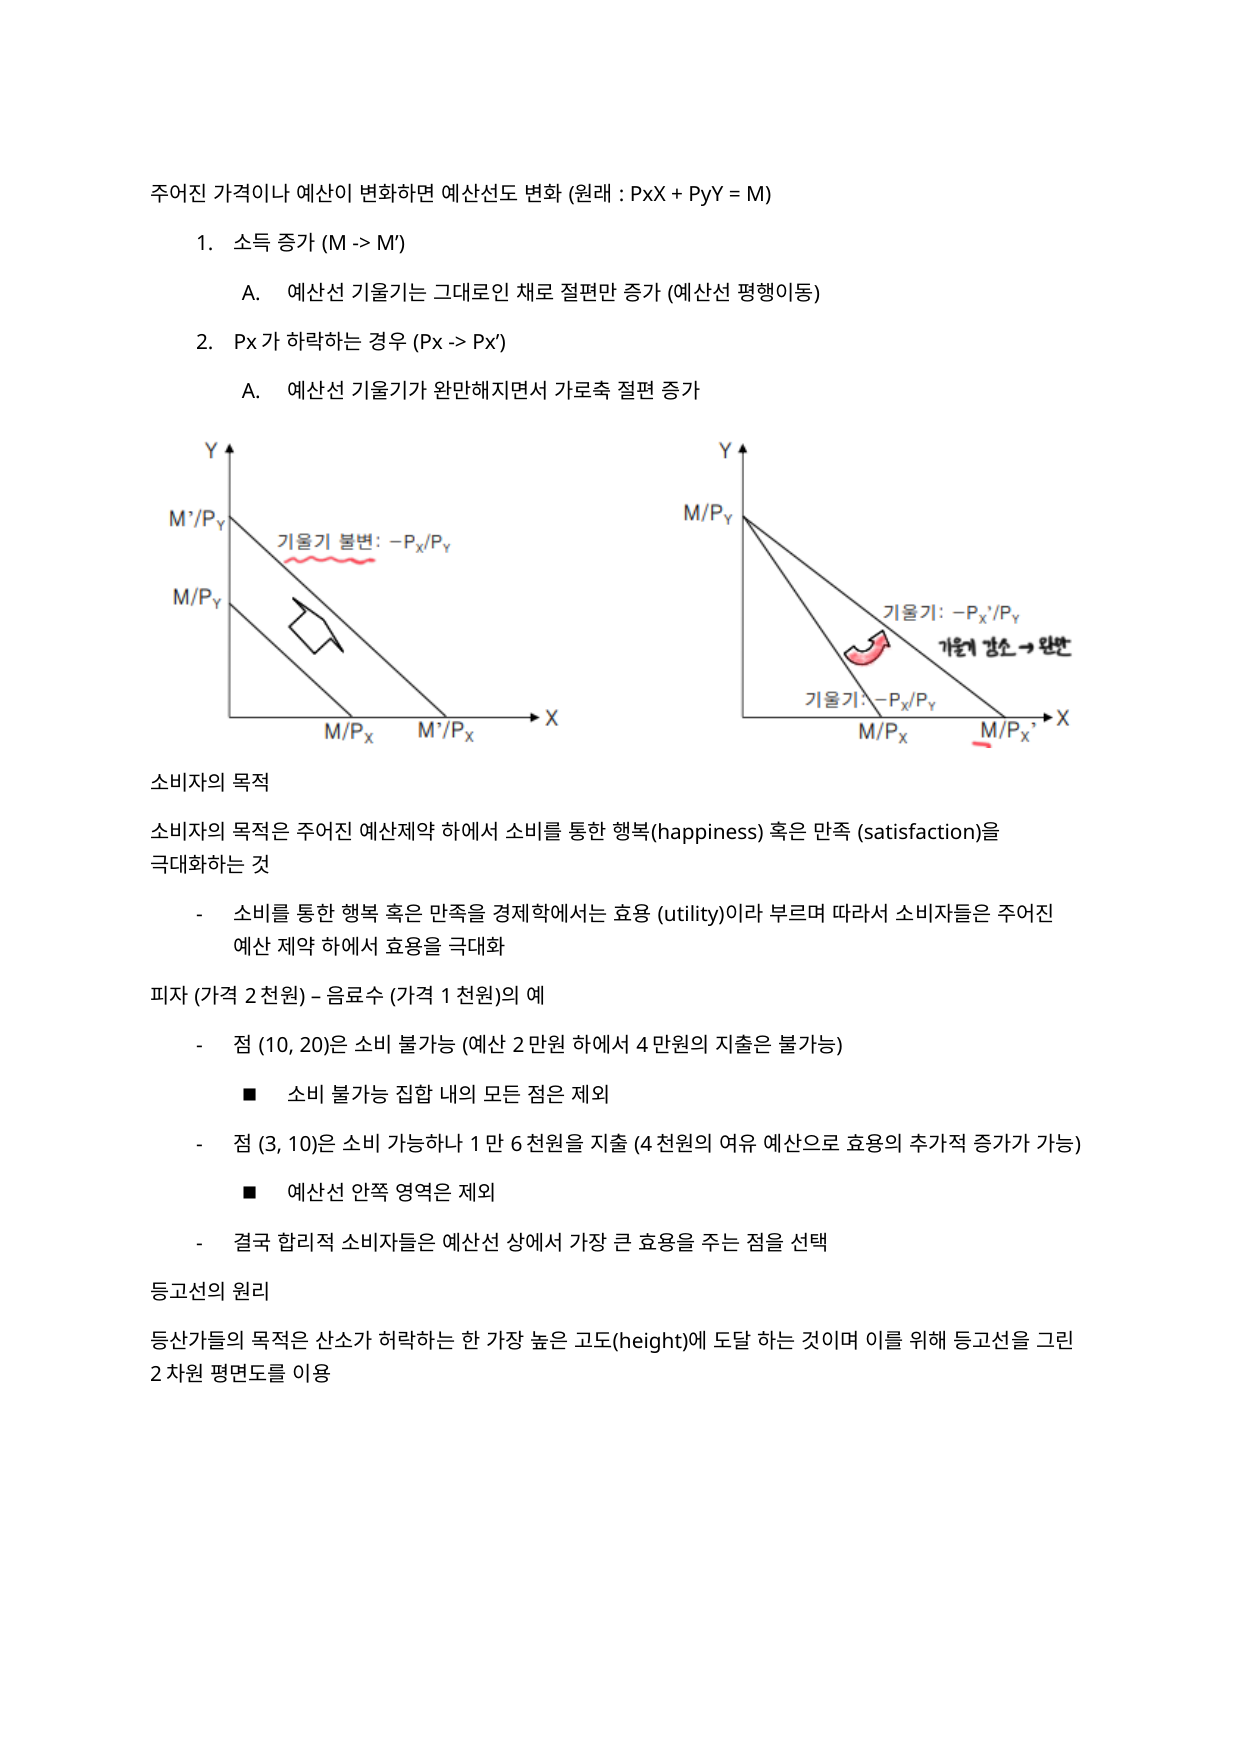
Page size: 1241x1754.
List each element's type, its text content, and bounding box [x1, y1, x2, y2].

list Px가 하락하는 경우 (Px -> Px’) [196, 325, 1090, 356]
list 소득 증가 (M -> M’) [196, 227, 1090, 257]
list 점 (3, 10)은 소비 가능하나 1만 6천원을 지출 (4천원의 여유 예산으로 효용의 추가적 증가가 가능) [196, 1127, 1090, 1158]
text 등산가들의 목적은 산소가 허락하는 한 가장 높은 고도(height)에 도달 하는 것이며 이를 위해 등고선을 그린 2차원 평면도를 이용 [150, 1324, 1090, 1388]
list 결국 합리적 소비자들은 예산선 상에서 가장 큰 효용을 주는 점을 선택 [196, 1226, 1090, 1256]
list 소비 불가능 집합 내의 모든 점은 제외 [242, 1078, 1090, 1108]
list 예산선 기울기가 완만해지면서 가로축 절편 증가 [242, 375, 1090, 405]
picture [150, 424, 1091, 748]
list 소비를 통한 행복 혹은 만족을 경제학에서는 효용 (utility)이라 부르며 따라서 소비자들은 주어진 예산 제약 하에서 효용을 극대화 [196, 897, 1090, 960]
text 피자 (가격 2천원) – 음료수 (가격 1천원)의 예 [150, 979, 1090, 1009]
list 점 (10, 20)은 소비 불가능 (예산 2만원 하에서 4만원의 지출은 불가능) [196, 1029, 1090, 1059]
text 소비자의 목적 [150, 766, 1090, 796]
list 예산선 기울기는 그대로인 채로 절편만 증가 (예산선 평행이동) [242, 276, 1090, 306]
text 등고선의 원리 [150, 1275, 1090, 1306]
list 예산선 안쪽 영역은 제외 [242, 1177, 1090, 1207]
text 주어진 가격이나 예산이 변화하면 예산선도 변화 (원래 : PxX + PyY = M) [150, 177, 1090, 207]
text 소비자의 목적은 주어진 예산제약 하에서 소비를 통한 행복(happiness) 혹은 만족 (satisfaction)을 극대화하는 것 [150, 815, 1090, 878]
